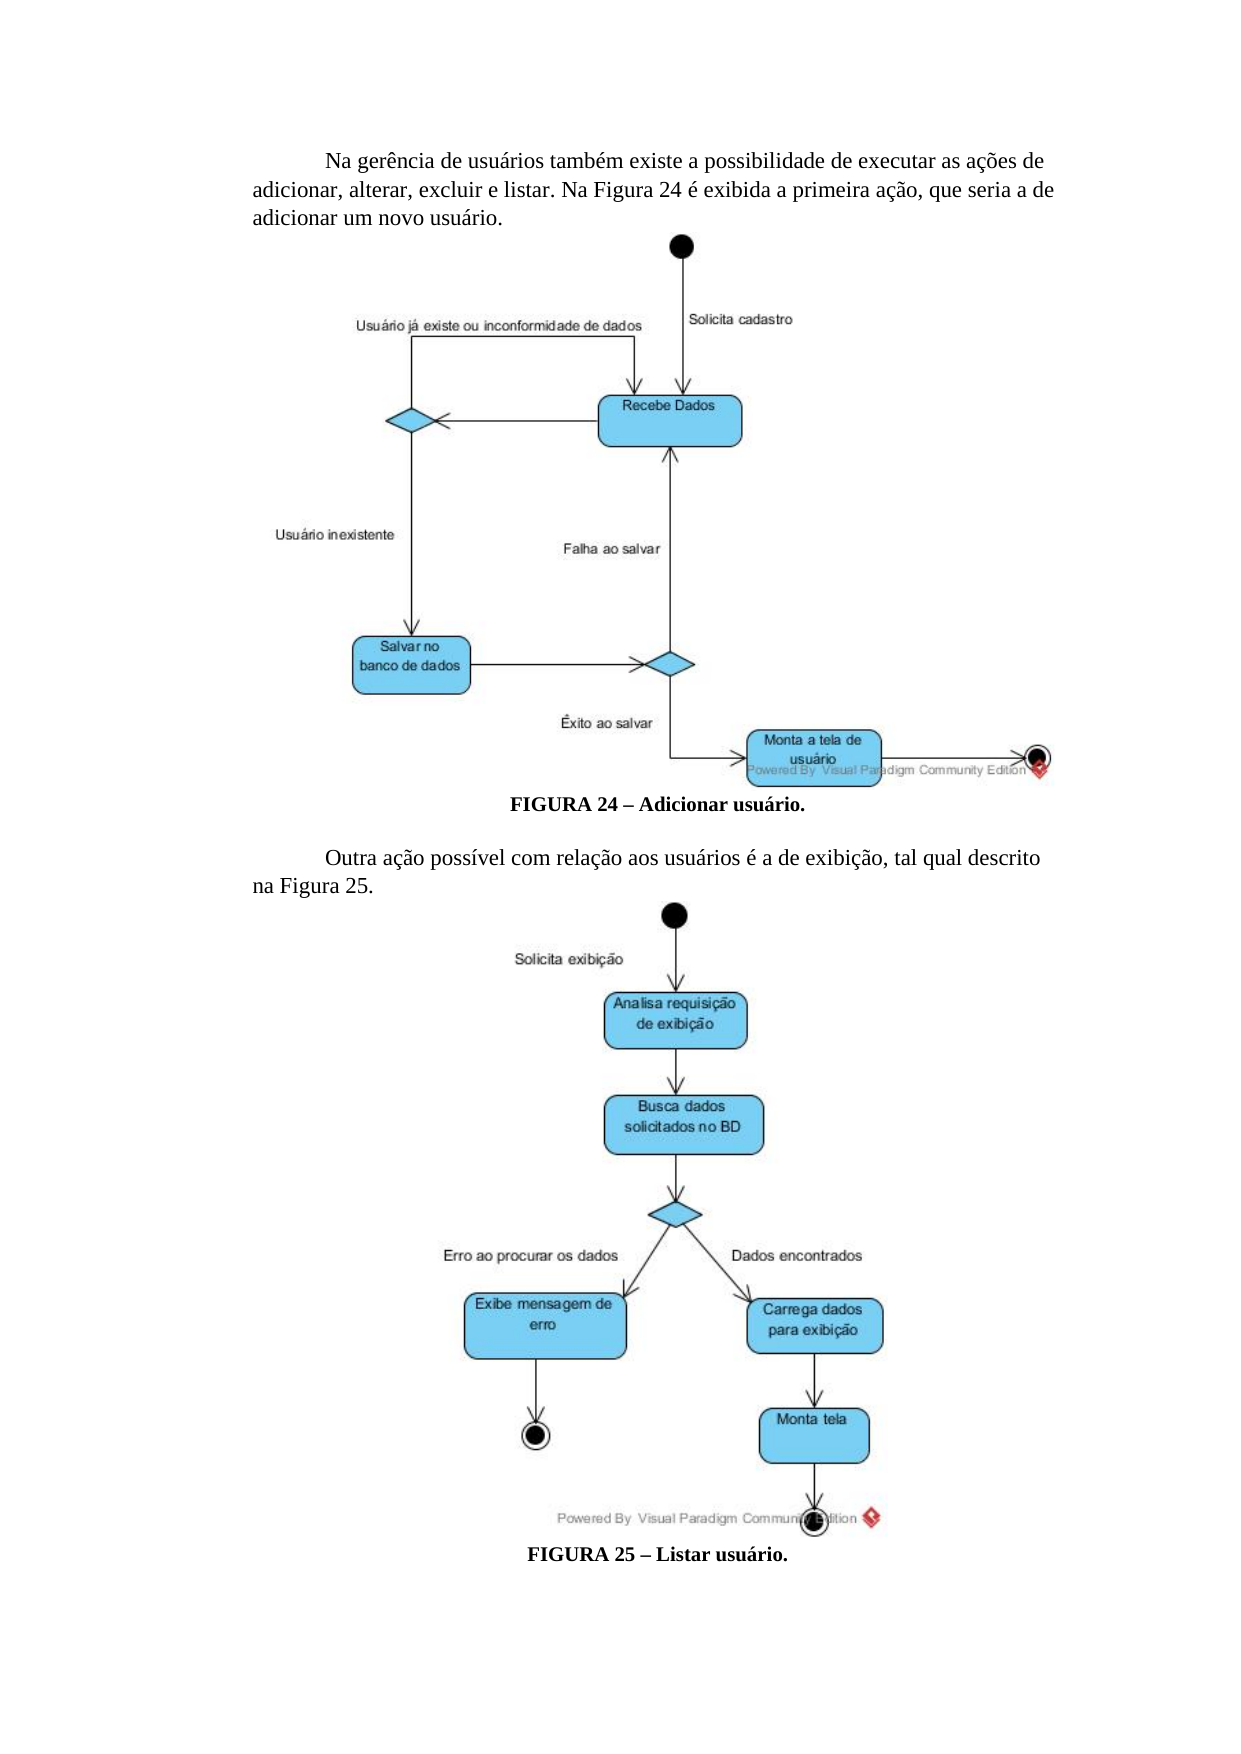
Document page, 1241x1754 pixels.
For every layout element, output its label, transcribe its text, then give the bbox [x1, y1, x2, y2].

picture [260, 232, 1055, 791]
list FIGURA 24 – Adicionar usuário. [252, 792, 1063, 816]
list Na gerência de usuários também existe a possibilidade de executar as ações de adicionar, alterar, excluir e listar. Na Figura 24 é exibida a primeira ação, que seria a de adicionar um novo usuário. [252, 148, 1063, 231]
list Outra ação possível com relação aos usuários é a de exibição, tal qual descrito na Figura 25. [252, 844, 1063, 899]
picture [427, 901, 888, 1541]
list FIGURA 25 – Listar usuário. [252, 1542, 1063, 1566]
